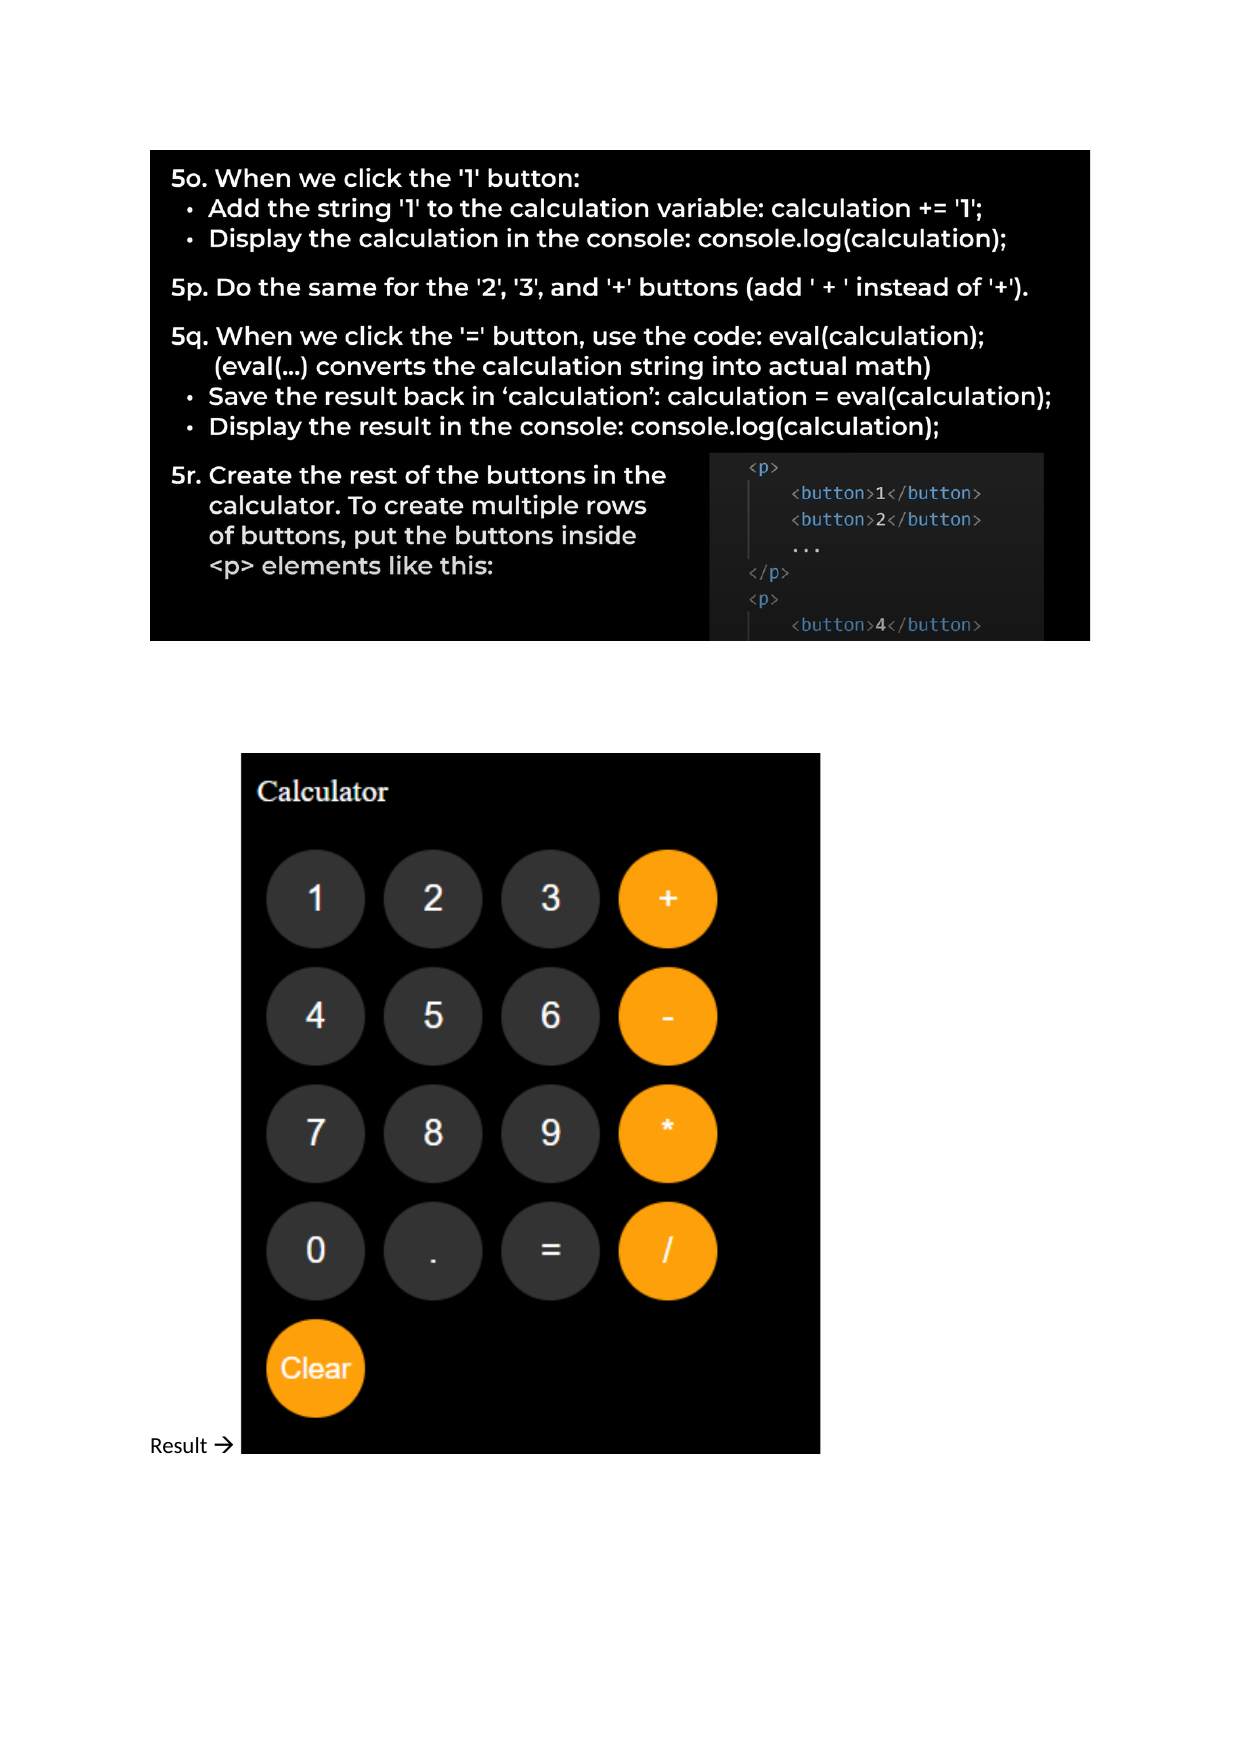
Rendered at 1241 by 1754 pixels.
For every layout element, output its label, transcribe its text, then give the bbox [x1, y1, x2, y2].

picture [240, 753, 821, 1454]
picture [150, 150, 1091, 641]
